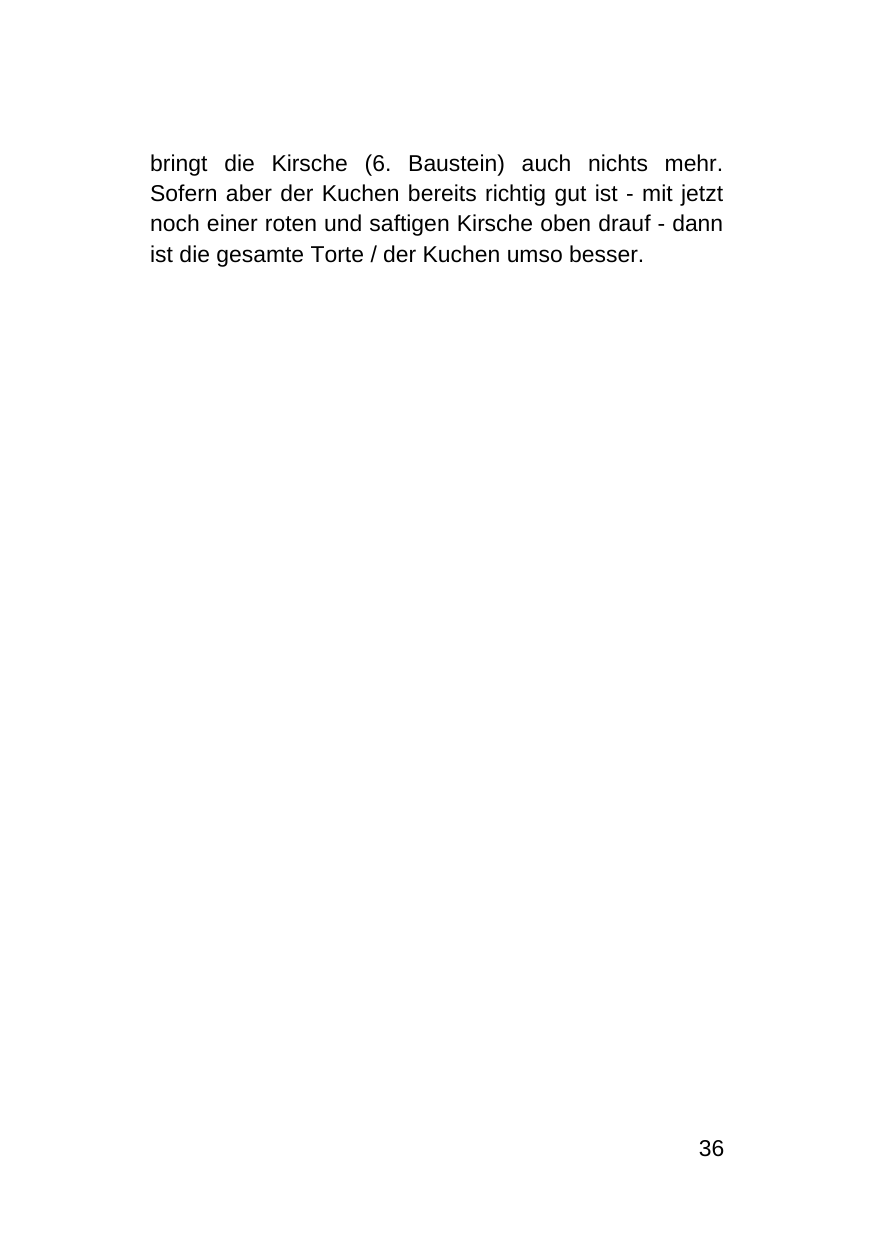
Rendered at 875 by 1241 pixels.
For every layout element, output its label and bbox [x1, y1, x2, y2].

text [150, 150, 724, 267]
